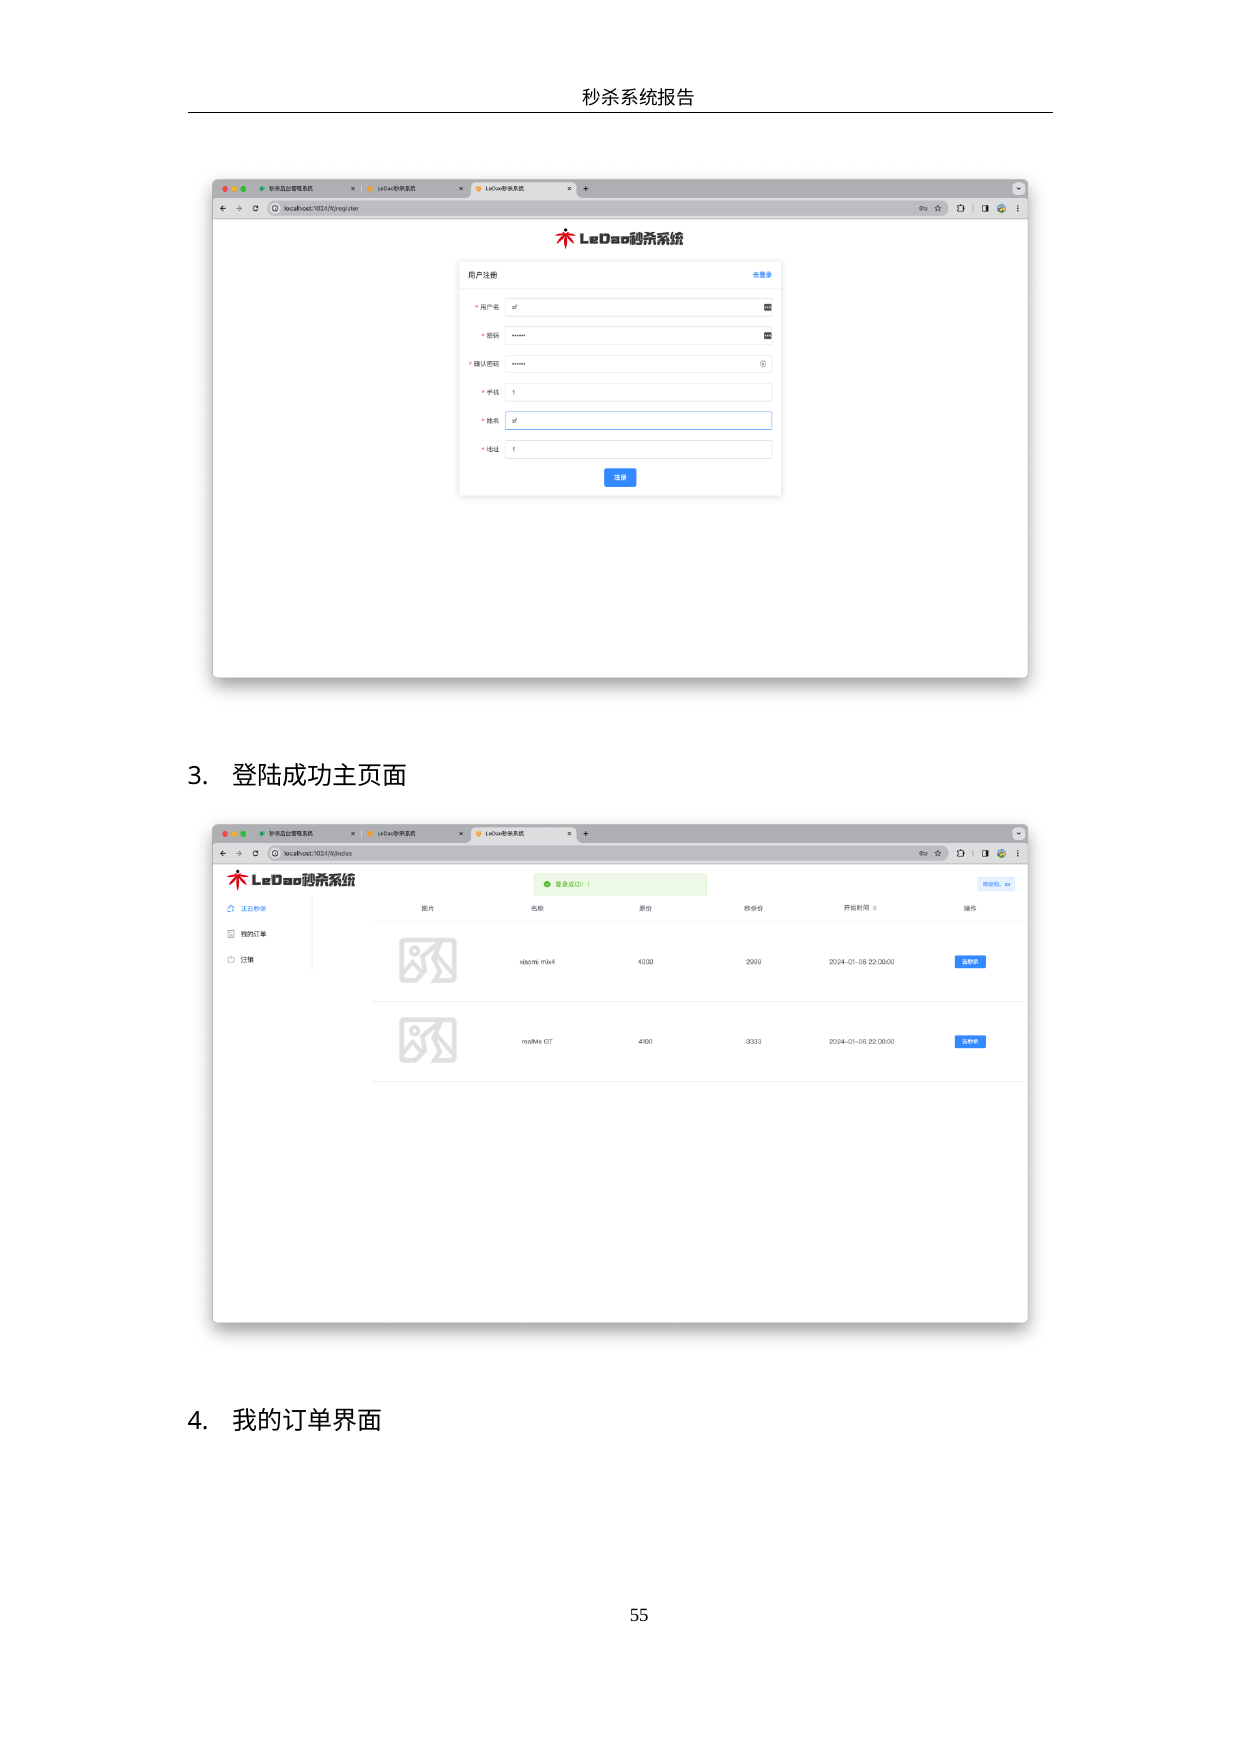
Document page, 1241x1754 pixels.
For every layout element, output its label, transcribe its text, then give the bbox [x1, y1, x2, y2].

picture [187, 807, 1053, 1356]
list 登陆成功主页面 [187, 739, 1053, 807]
picture [187, 162, 1053, 711]
list 我的订单界面 [187, 1385, 1053, 1453]
